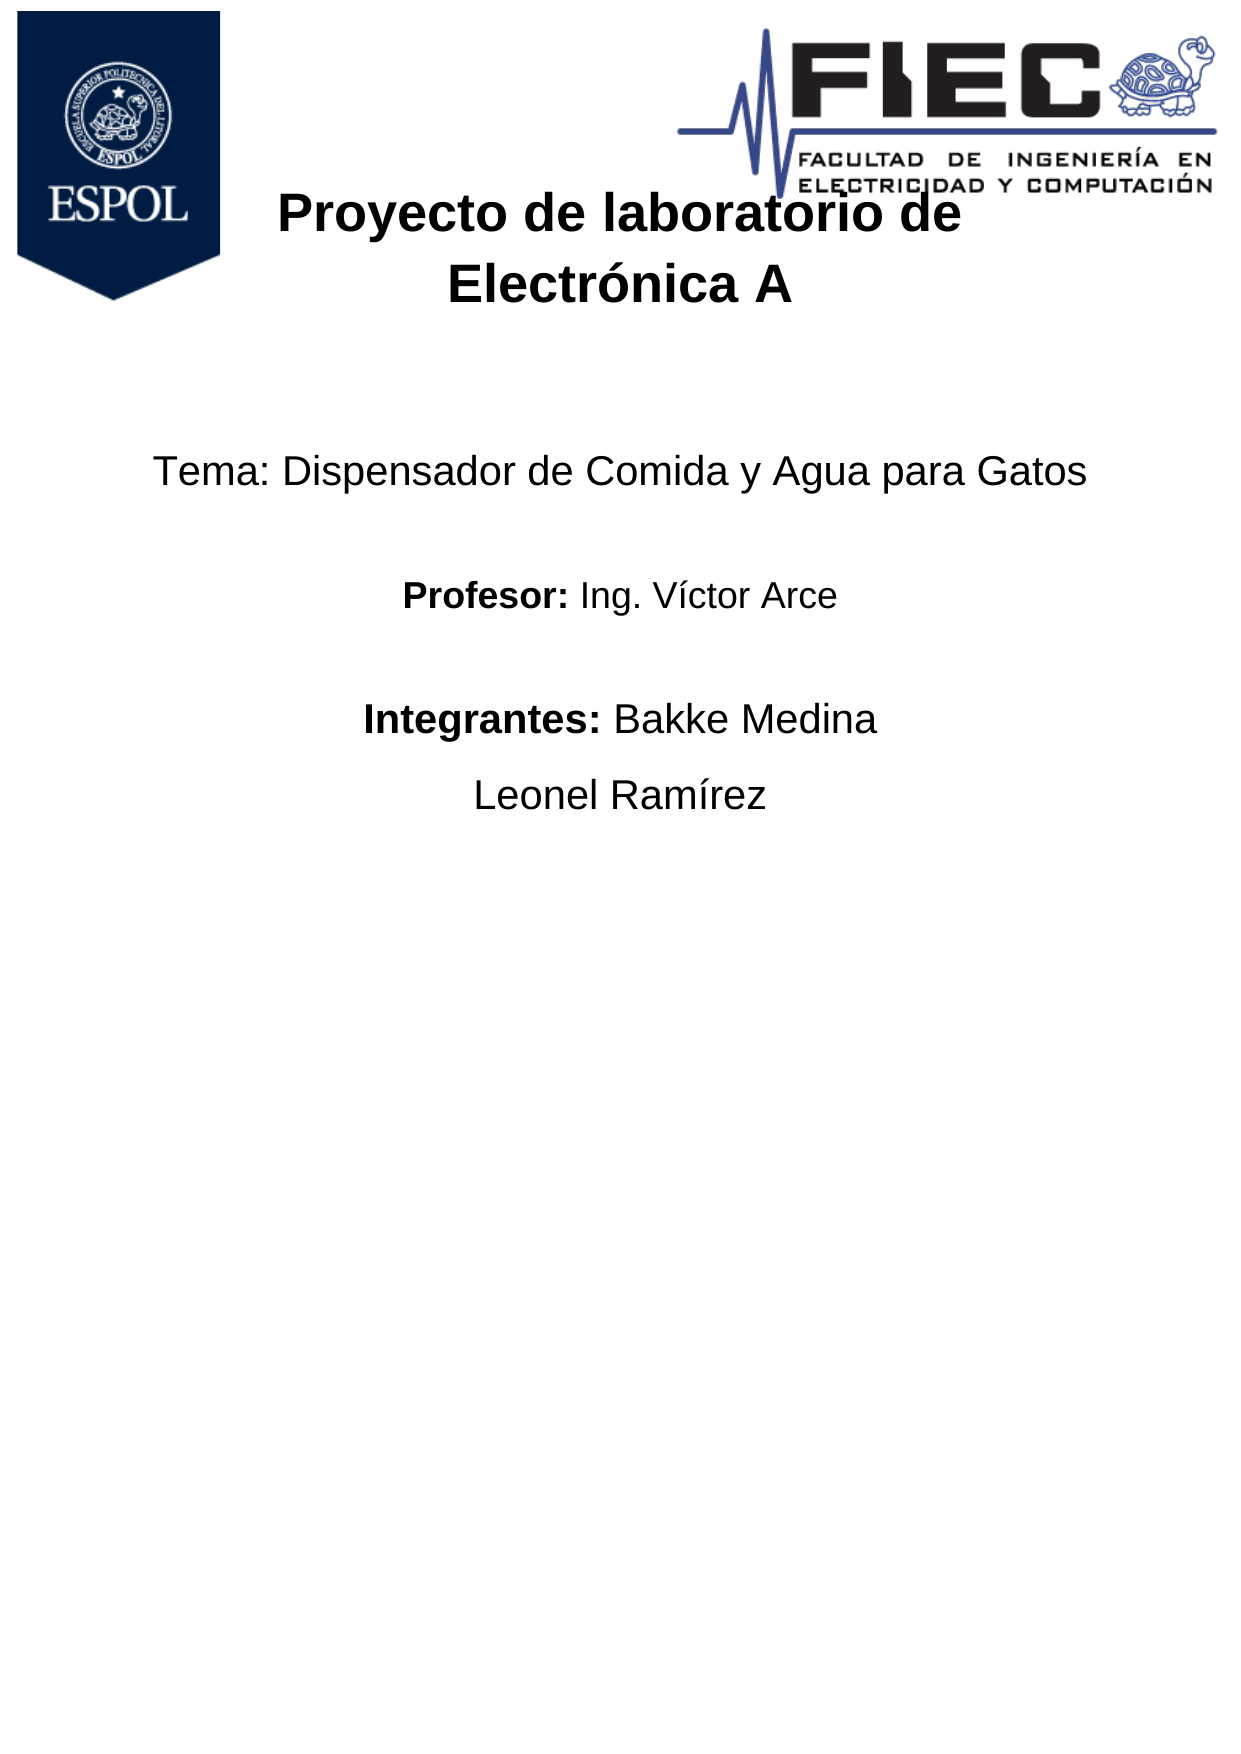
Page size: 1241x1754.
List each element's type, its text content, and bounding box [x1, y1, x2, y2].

text Tema: Dispensador de Comida y Agua para Gatos [150, 446, 1090, 494]
text Integrantes: Bakke Medina [150, 695, 1090, 743]
picture [670, 20, 1229, 205]
picture [17, 11, 221, 302]
text Leonel Ramírez [150, 771, 1090, 818]
text Profesor: Ing. Víctor Arce [150, 573, 1090, 616]
text Proyecto de laboratorio de Electrónica A [150, 180, 1090, 314]
